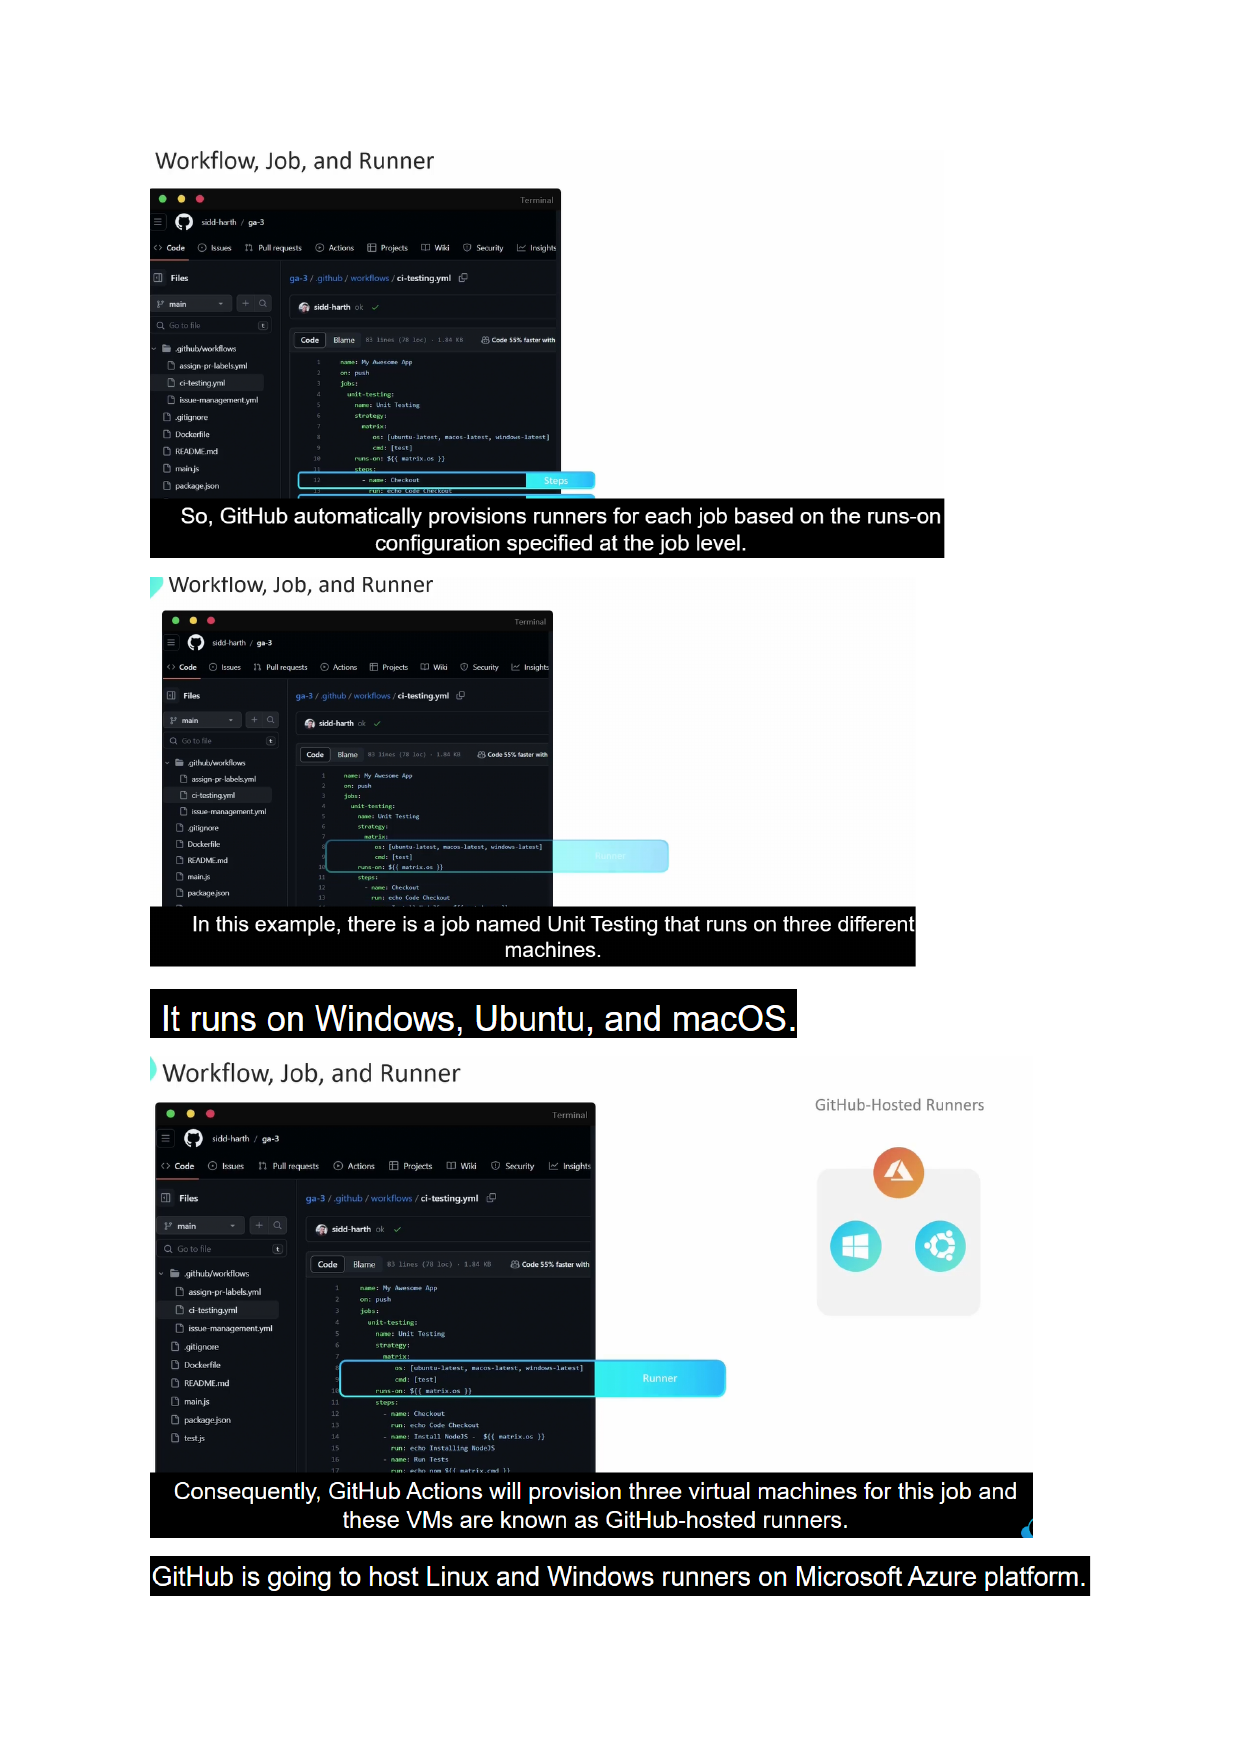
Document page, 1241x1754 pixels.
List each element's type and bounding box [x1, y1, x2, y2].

picture [150, 1556, 1091, 1596]
picture [150, 577, 916, 969]
picture [150, 150, 945, 558]
picture [150, 1056, 1033, 1538]
picture [150, 987, 797, 1038]
